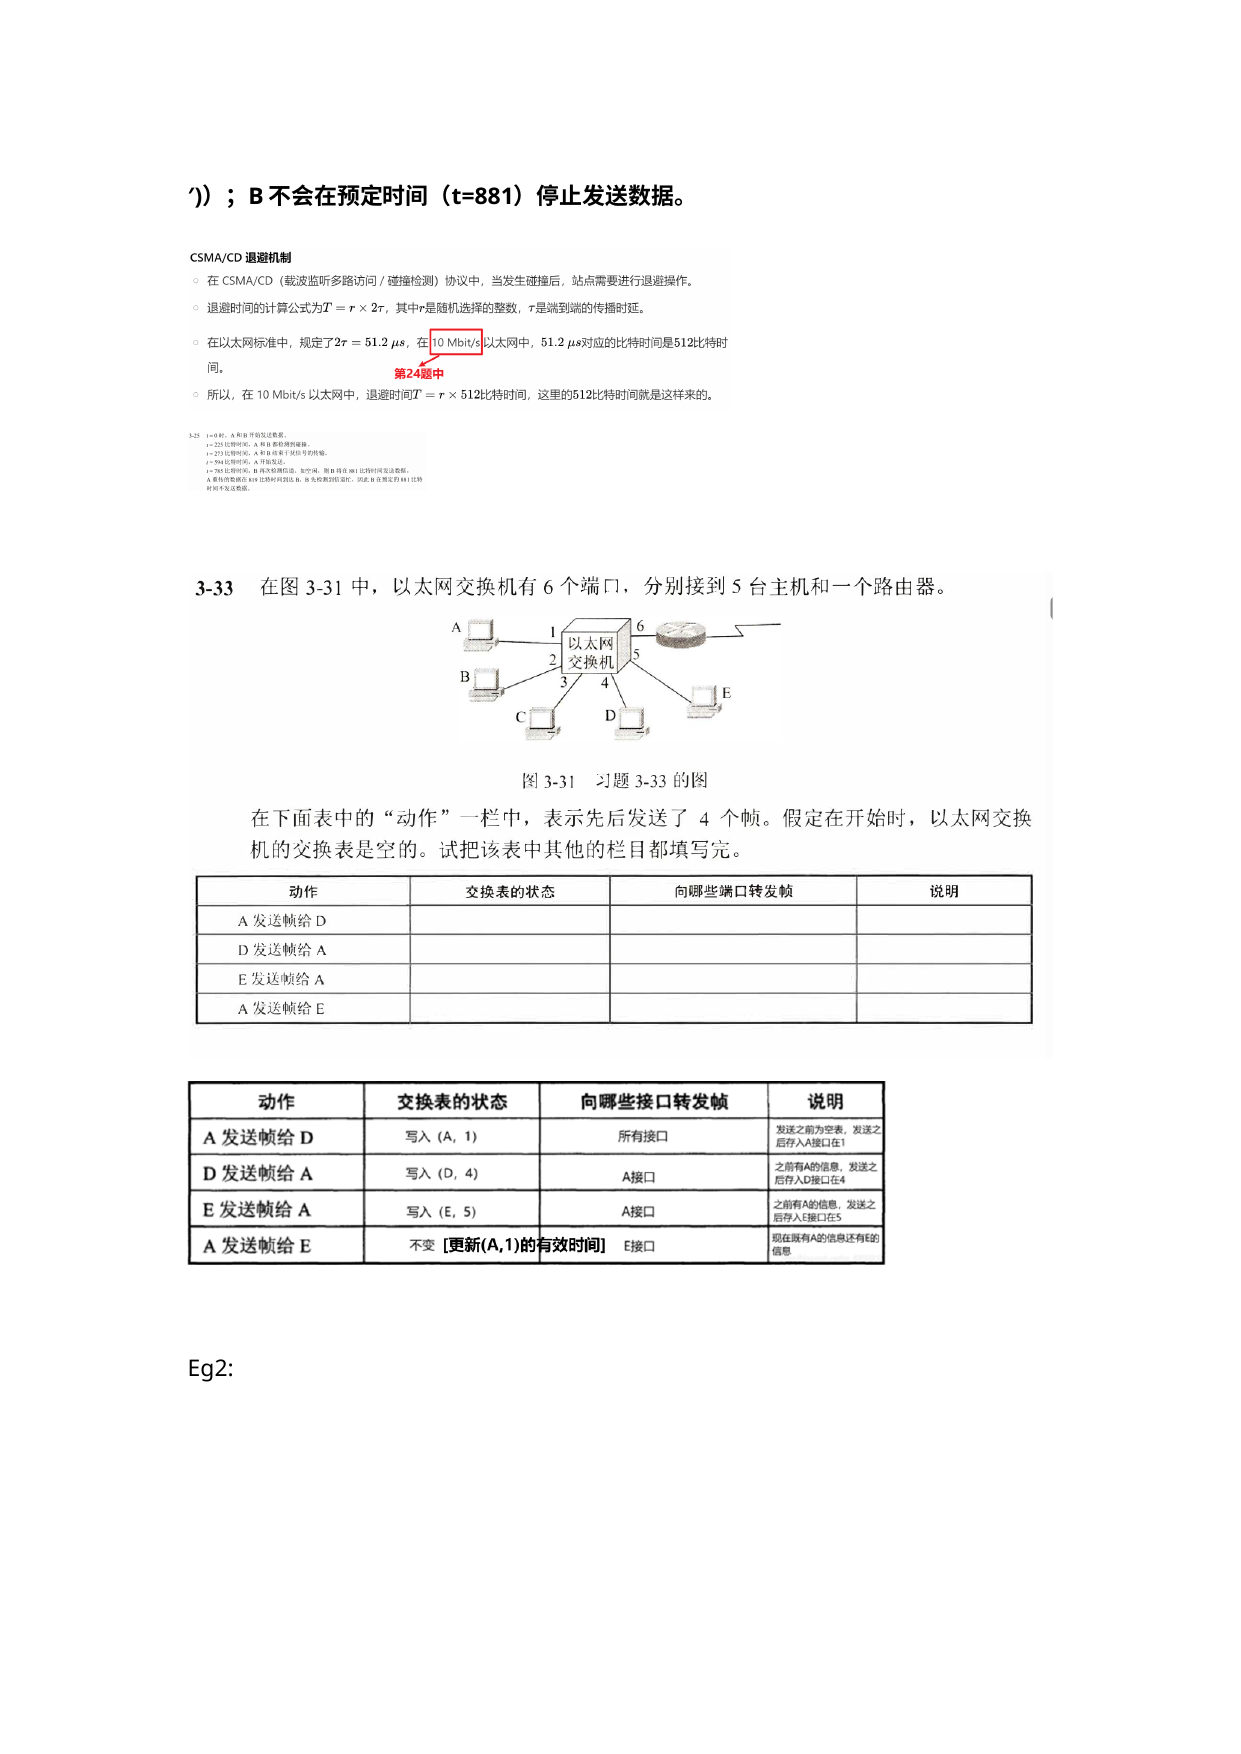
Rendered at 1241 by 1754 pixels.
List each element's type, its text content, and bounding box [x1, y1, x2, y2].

picture [187, 432, 427, 491]
text Eg2: [187, 1352, 1053, 1384]
picture [187, 572, 1053, 1059]
picture [187, 248, 731, 410]
picture [187, 1081, 886, 1265]
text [187, 162, 1053, 227]
